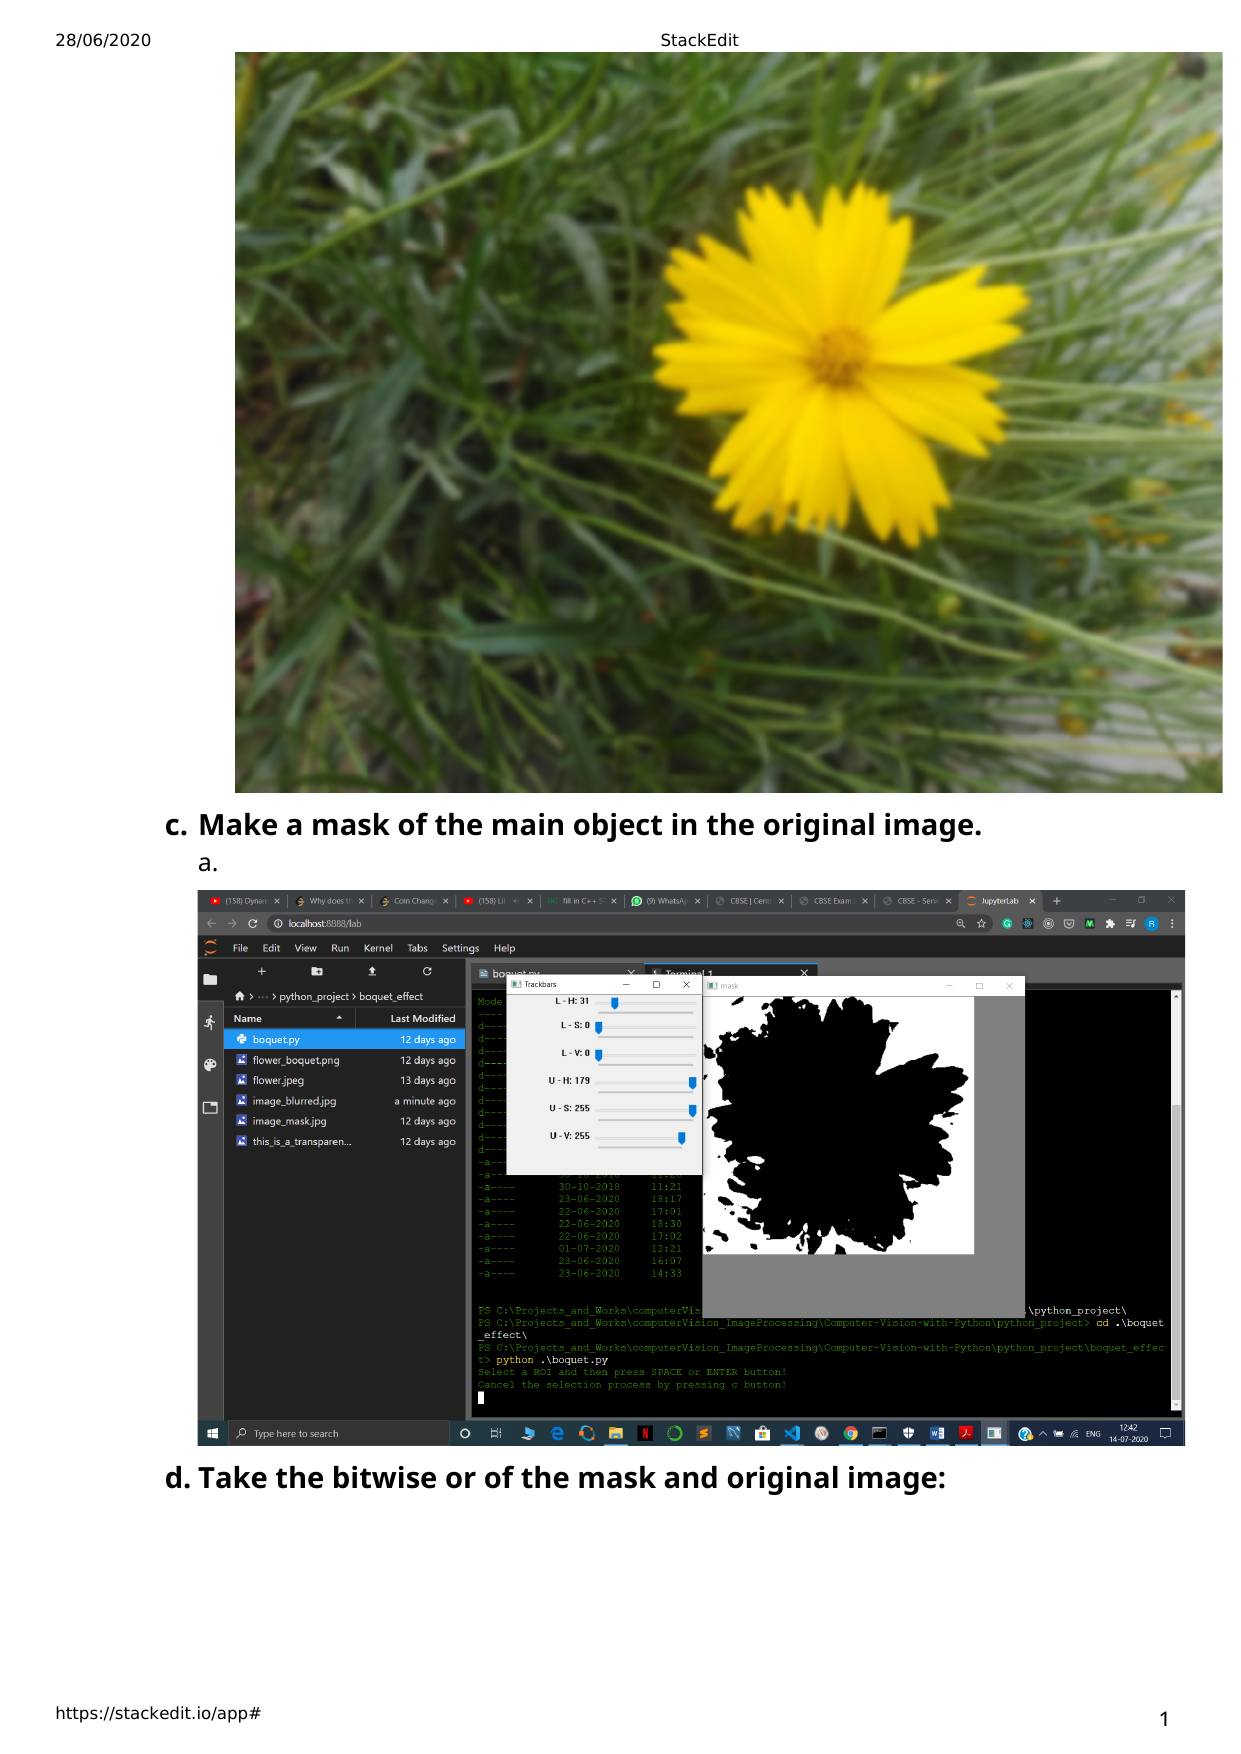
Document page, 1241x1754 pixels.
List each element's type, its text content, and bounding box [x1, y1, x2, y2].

picture [235, 52, 1223, 793]
list Take the bitwise or of the mask and original image: [164, 1458, 1115, 1497]
list Make a mask of the main object in the original image. [164, 804, 1115, 844]
picture [197, 890, 1186, 1446]
